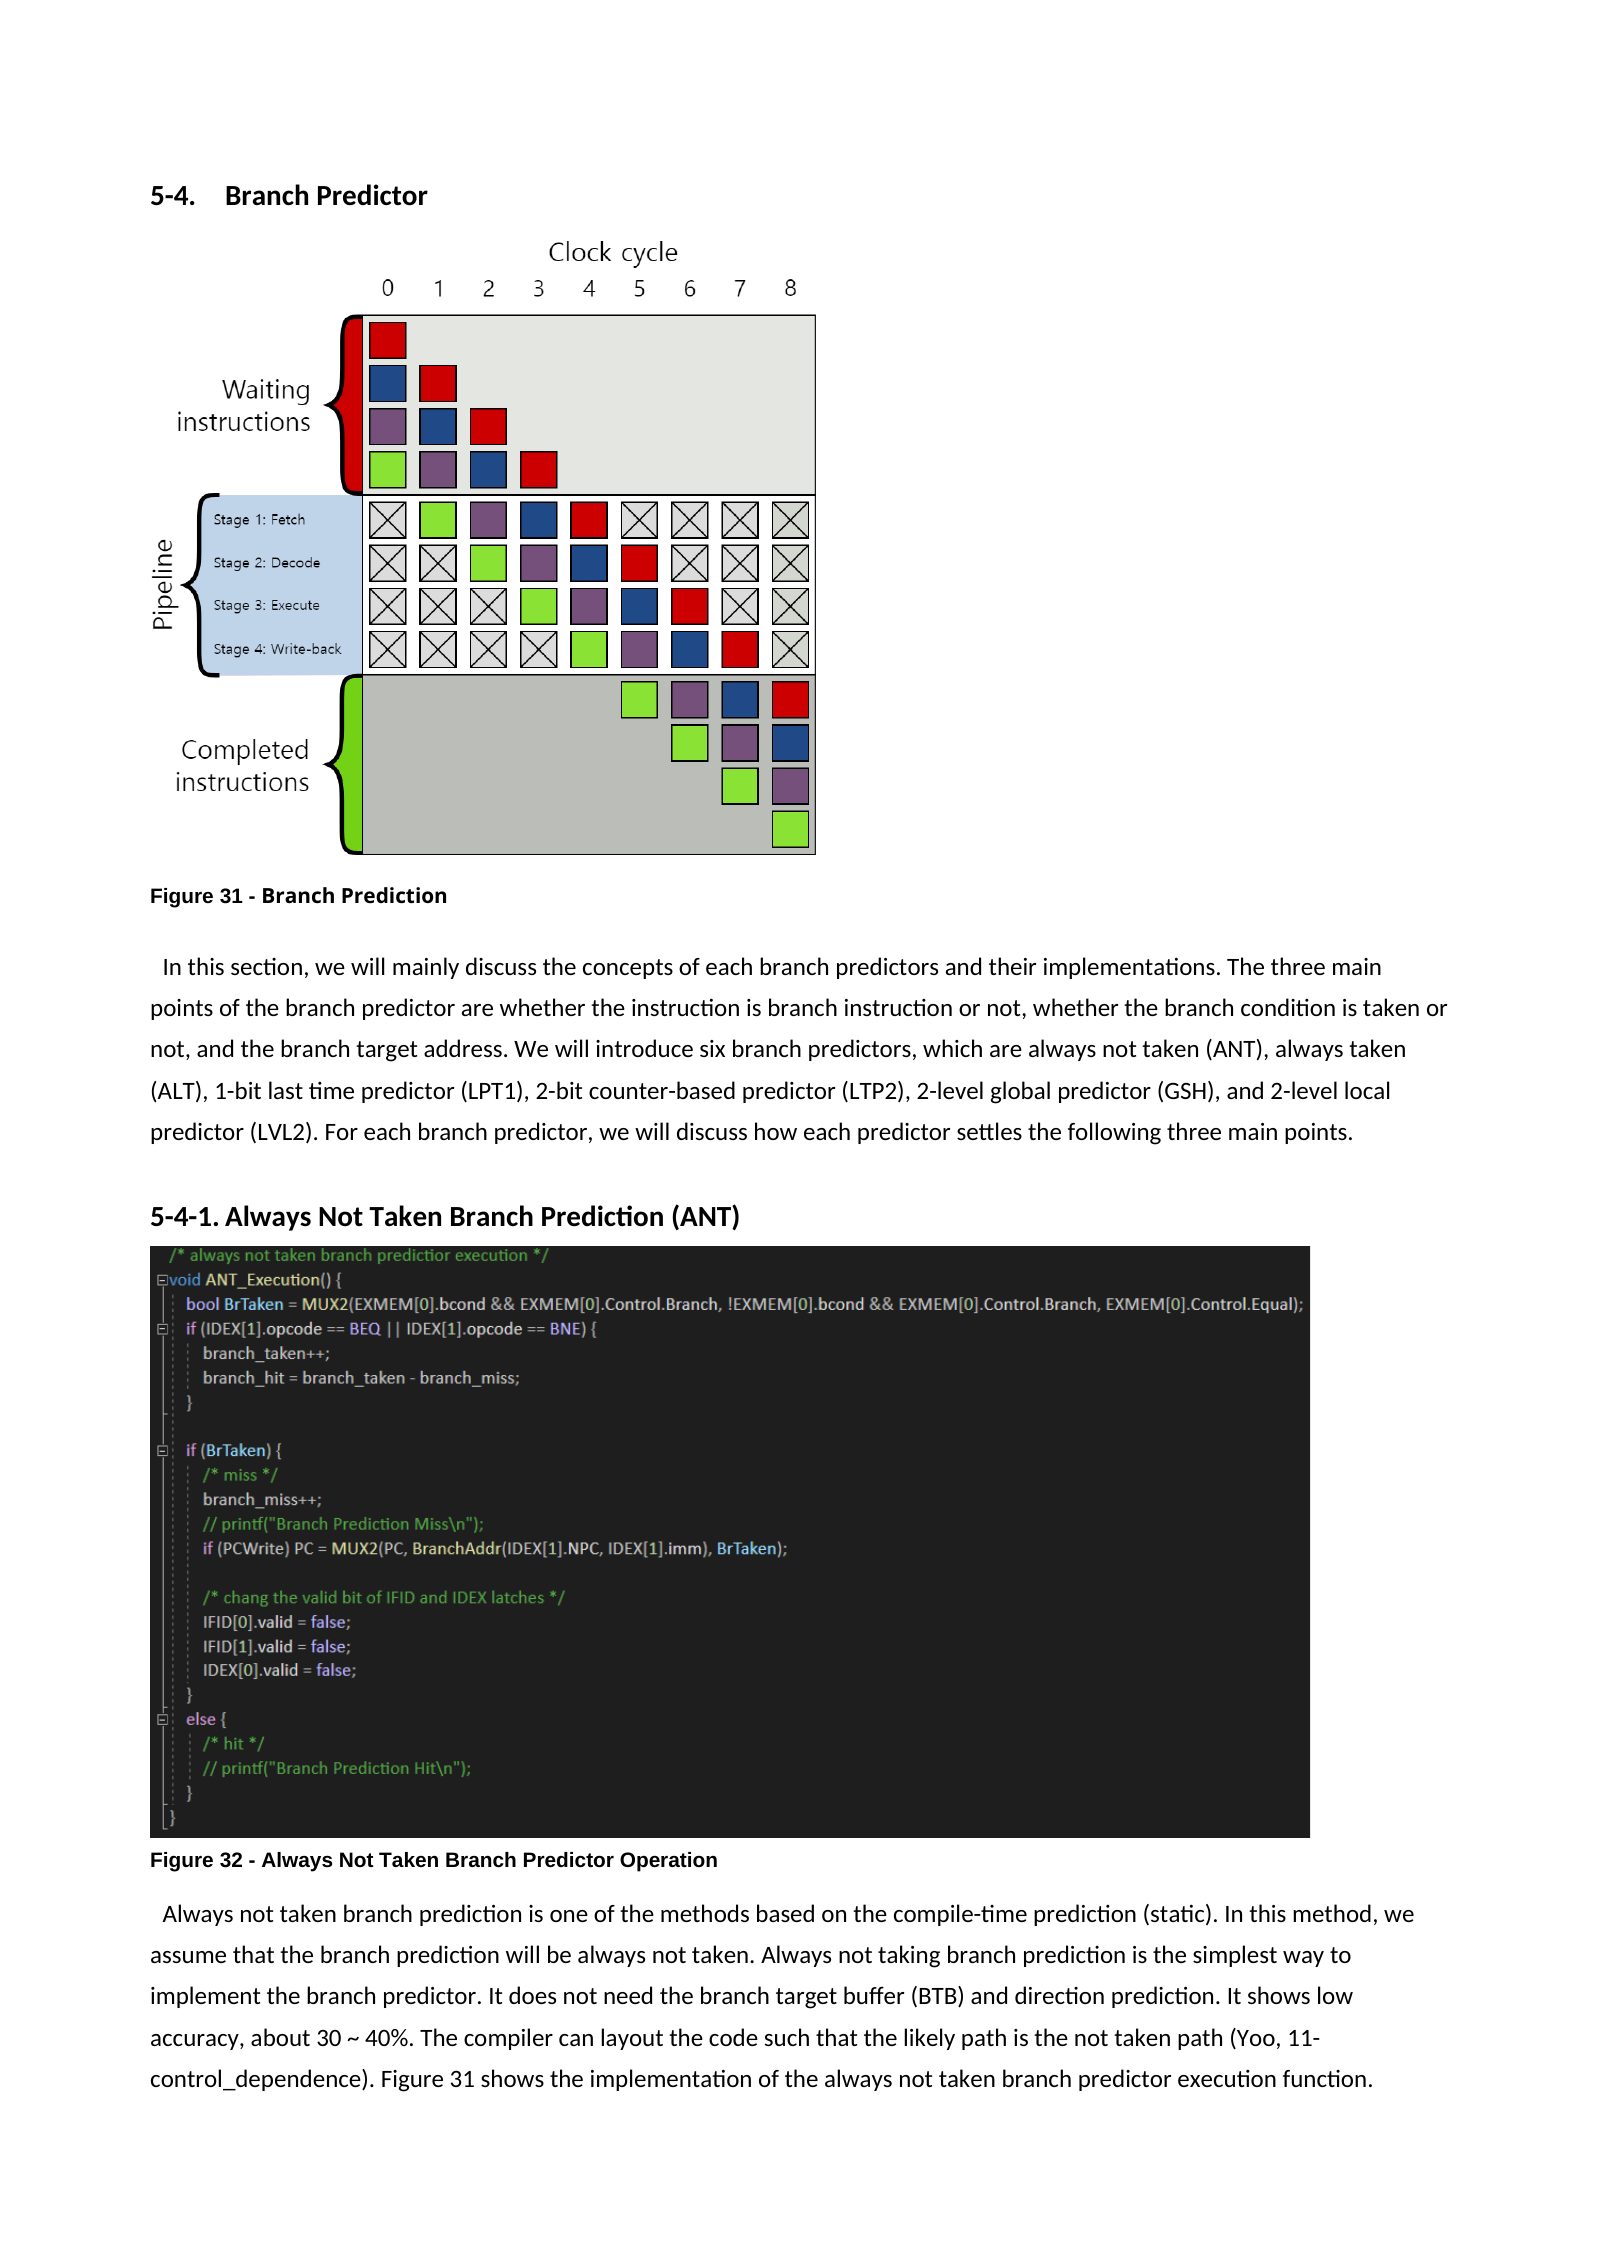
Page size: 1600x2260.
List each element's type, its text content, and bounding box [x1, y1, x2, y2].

text Always not taken branch prediction is one of the methods based on the compile-time prediction (static). In this method, we assume that the branch prediction will be always not taken. Always not taking branch prediction is the simplest way to implement the branch predictor. It does not need the branch target buffer (BTB) and direction prediction. It shows low accuracy, about 30 ~ 40%. The compiler can layout the code such that the likely path is the not taken path (Yoo, 11-control_dependence). Figure 31 shows the implementation of the always not taken branch predictor execution function. [150, 1898, 1450, 2093]
text Figure 31 - Branch Prediction [150, 882, 1450, 910]
picture [150, 225, 826, 872]
picture [150, 1246, 1311, 1838]
list Always Not Taken Branch Prediction (ANT) [150, 1198, 1450, 1234]
text In this section, we will mainly discuss the concepts of each branch predictors and their implementations. The three main points of the branch predictor are whether the instruction is branch instruction or not, whether the branch condition is taken or not, and the branch target address. We will introduce six branch predictors, which are always not taken (ANT), always taken (ALT), 1-bit last time predictor (LPT1), 2-bit counter-based predictor (LTP2), 2-level global predictor (GSH), and 2-level local predictor (LVL2). For each branch predictor, we will discuss how each predictor settles the following three main points. [150, 951, 1450, 1146]
list Branch Predictor [150, 177, 1450, 213]
text Figure 32 - Always Not Taken Branch Predictor Operation [150, 1848, 1450, 1872]
